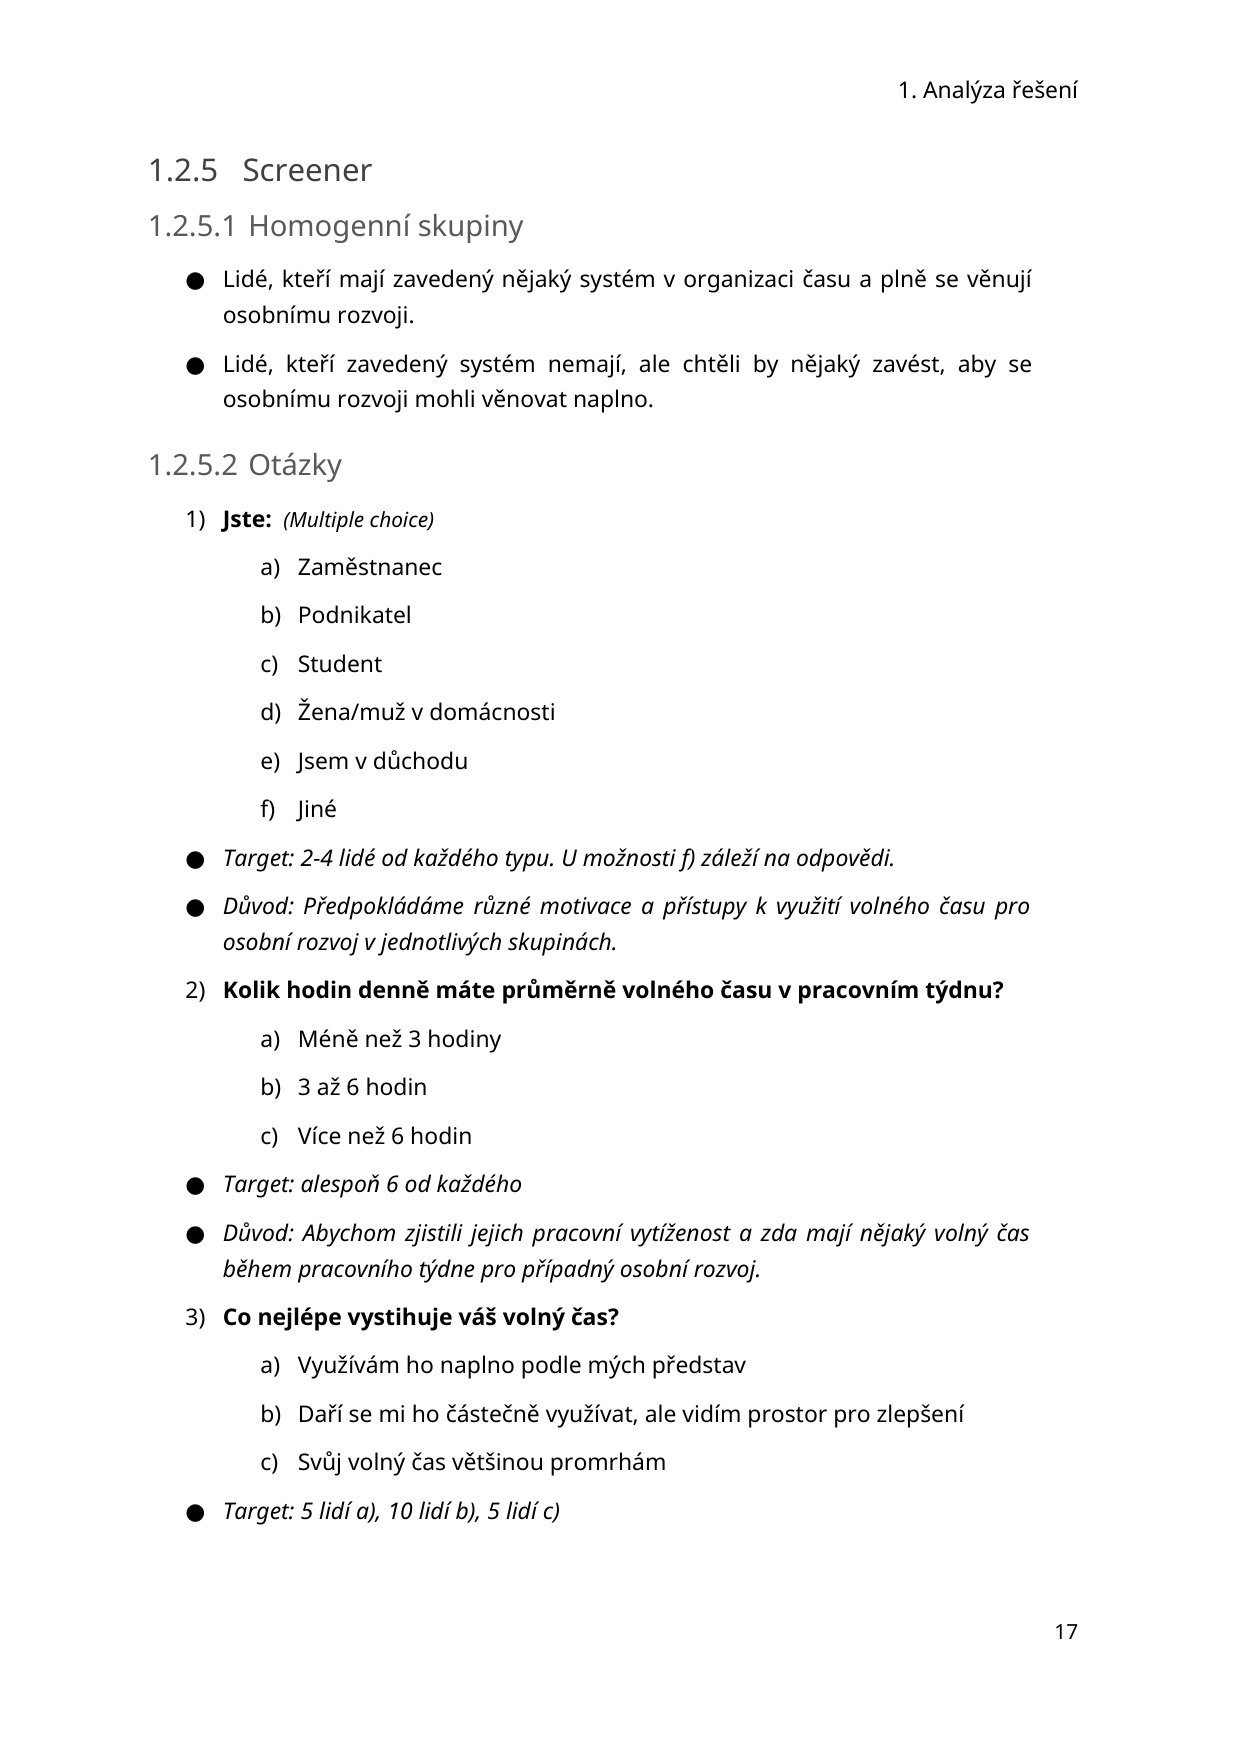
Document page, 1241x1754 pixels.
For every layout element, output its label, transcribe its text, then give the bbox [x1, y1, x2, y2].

subtitle Otázky [148, 444, 1033, 484]
list Kolik hodin denně máte průměrně volného času v pracovním týdnu? [185, 974, 1033, 1006]
subtitle Homogenní skupiny [148, 205, 1033, 245]
list Jsem v důchodu [260, 745, 1033, 776]
list Jste: (Multiple choice) [185, 502, 1033, 534]
list Více než 6 hodin [260, 1120, 1033, 1151]
list Zaměstnanec [260, 551, 1033, 582]
list Target: alespoň 6 od každého [185, 1168, 1033, 1199]
list Co nejlépe vystihuje váš volný čas? [185, 1301, 1033, 1332]
list Lidé, kteří zavedený systém nemají, ale chtěli by nějaký zavést, aby se osobnímu rozvoji mohli věnovat naplno. [185, 347, 1033, 415]
subtitle Screener [148, 148, 1033, 190]
list Svůj volný čas většinou promrhám [260, 1446, 1033, 1477]
list Využívám ho naplno podle mých představ [260, 1349, 1033, 1381]
list Méně než 3 hodiny [260, 1023, 1033, 1054]
list Daří se mi ho částečně využívat, ale vidím prostor pro zlepšení [260, 1398, 1033, 1429]
list Důvod: Abychom zjistili jejich pracovní vytíženost a zda mají nějaký volný čas během pracovního týdne pro případný osobní rozvoj. [185, 1217, 1033, 1284]
list Lidé, kteří mají zavedený nějaký systém v organizaci času a plně se věnují osobnímu rozvoji. [185, 263, 1033, 330]
list Jiné [260, 793, 1033, 824]
list Důvod: Předpokládáme různé motivace a přístupy k využití volného času pro osobní rozvoj v jednotlivých skupinách. [185, 890, 1033, 957]
list Žena/muž v domácnosti [260, 696, 1033, 727]
list 3 až 6 hodin [260, 1071, 1033, 1102]
list Podnikatel [260, 599, 1033, 631]
list Student [260, 648, 1033, 679]
list Target: 2-4 lidé od každého typu. U možnosti f) záleží na odpovědi. [185, 842, 1033, 873]
list Target: 5 lidí a), 10 lidí b), 5 lidí c) [185, 1495, 1033, 1526]
